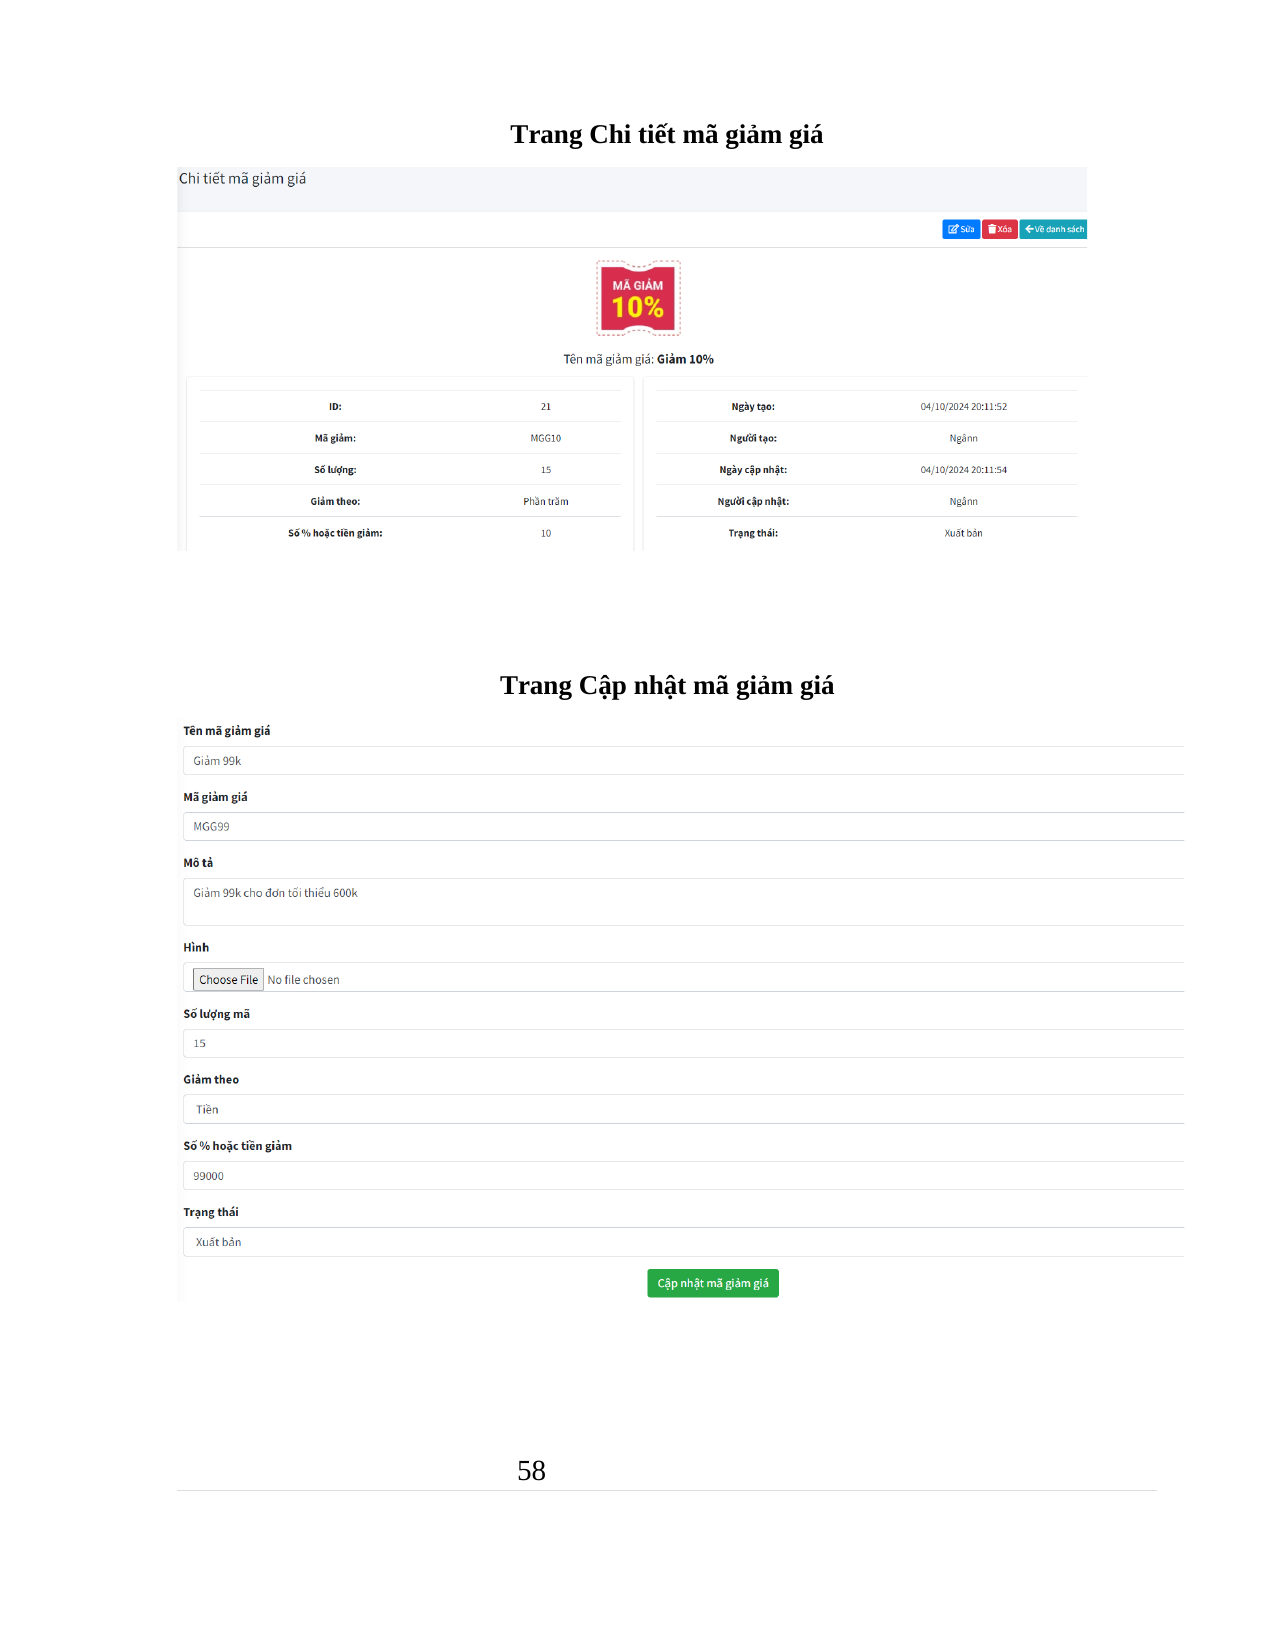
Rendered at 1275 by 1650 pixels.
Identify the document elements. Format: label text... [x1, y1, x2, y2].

text Trang Chi tiết mã giảm giá [177, 118, 1157, 149]
picture [177, 718, 1185, 1302]
picture [177, 167, 1088, 551]
text Trang Cập nhật mã giảm giá [177, 669, 1157, 700]
